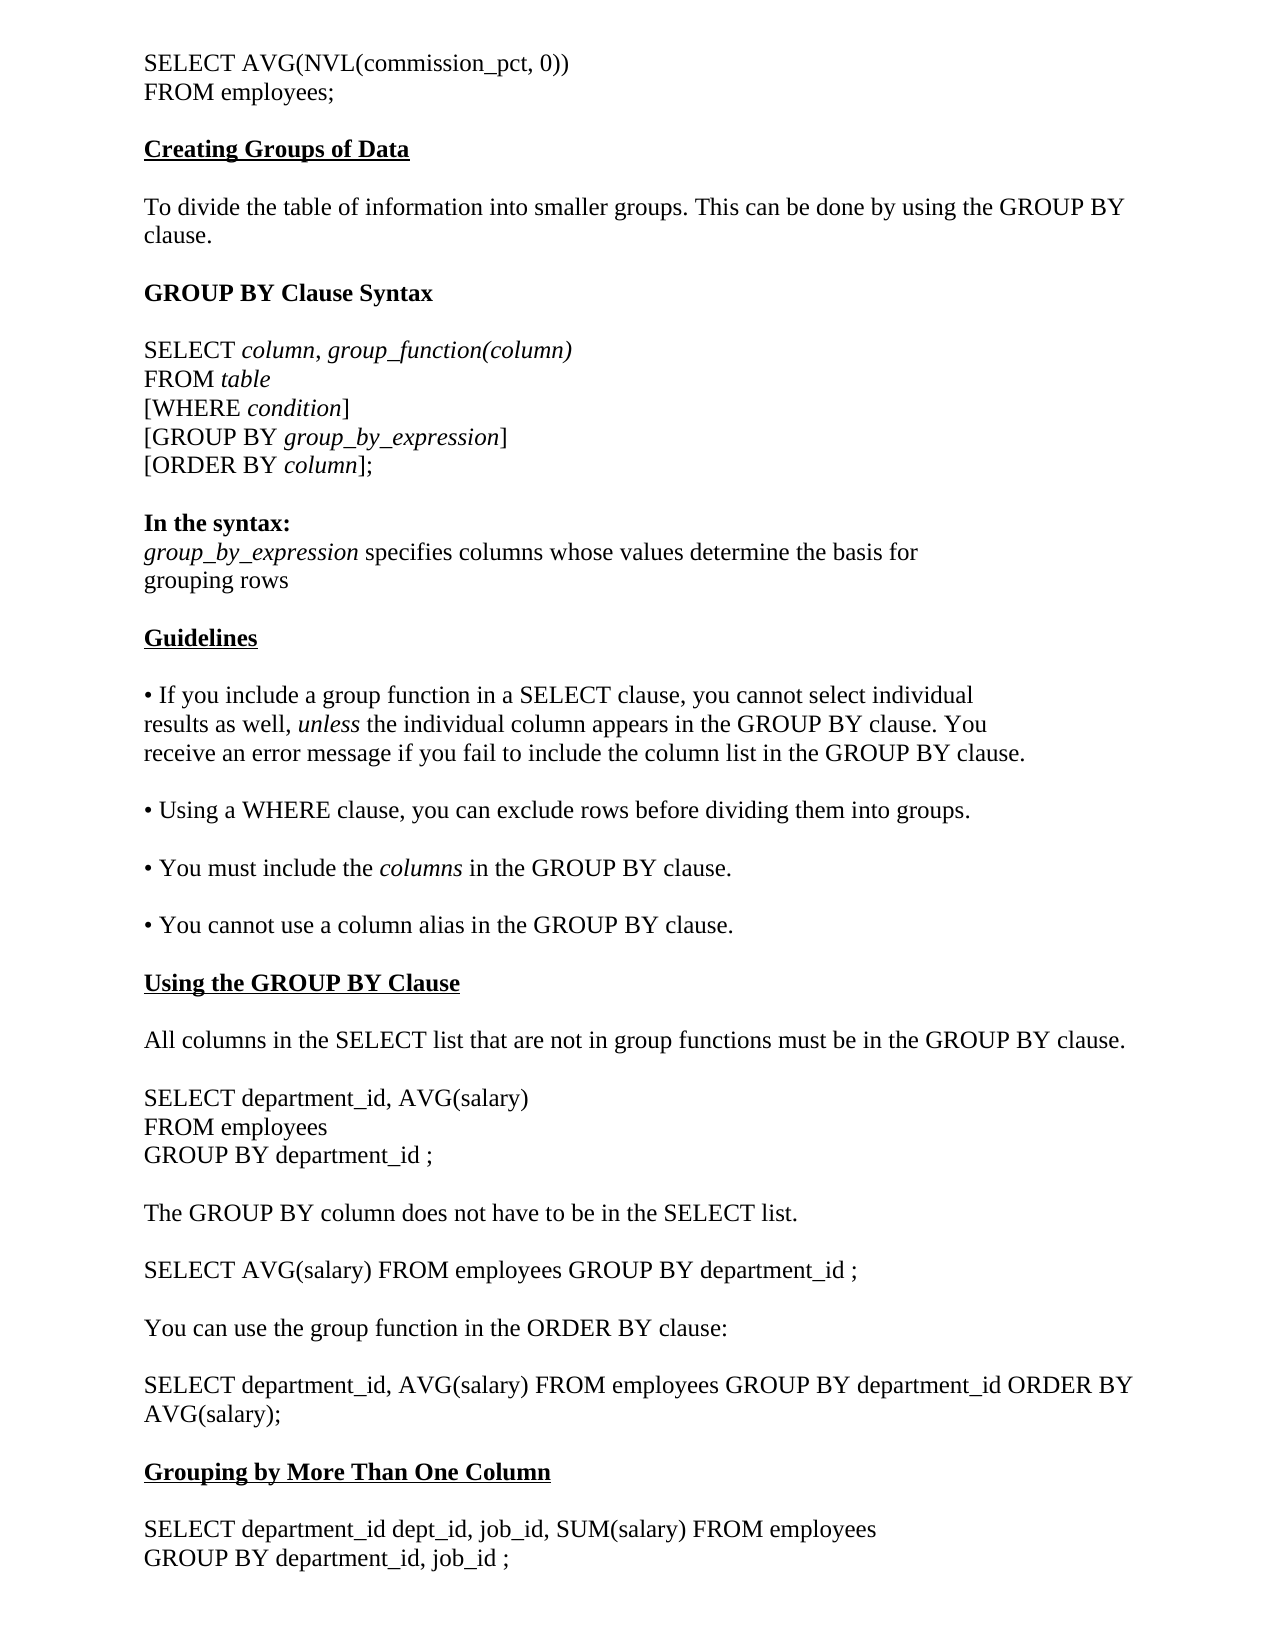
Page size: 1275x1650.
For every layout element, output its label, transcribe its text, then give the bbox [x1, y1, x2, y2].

text [GROUP BY group_by_expression] [143, 422, 1144, 450]
text GROUP BY department_id, job_id ; [143, 1543, 1144, 1572]
text In the syntax: [143, 508, 1144, 537]
text SELECT column, group_function(column) [143, 335, 1144, 364]
text group_by_expression specifies columns whose values determine the basis for [143, 537, 1144, 565]
text • You must include the columns in the GROUP BY clause. [143, 853, 1144, 882]
text SELECT department_id, AVG(salary) FROM employees GROUP BY department_id ORDER BY AVG(salary); [143, 1370, 1144, 1428]
text Creating Groups of Data [143, 134, 1144, 163]
text Using the GROUP BY Clause [143, 968, 1144, 997]
text FROM employees; [143, 77, 1144, 105]
text Guidelines [143, 623, 1144, 652]
text SELECT department_id, AVG(salary) [143, 1083, 1144, 1112]
text results as well, unless the individual column appears in the GROUP BY clause. You [143, 709, 1144, 738]
text SELECT department_id dept_id, job_id, SUM(salary) FROM employees [143, 1514, 1144, 1543]
text grouping rows [143, 565, 1144, 594]
text GROUP BY department_id ; [143, 1140, 1144, 1169]
text To divide the table of information into smaller groups. This can be done by using the GROUP BY clause. [143, 192, 1144, 249]
text FROM table [143, 364, 1144, 393]
text All columns in the SELECT list that are not in group functions must be in the GROUP BY clause. [143, 1025, 1144, 1054]
text [ORDER BY column]; [143, 450, 1144, 479]
text SELECT AVG(NVL(commission_pct, 0)) [143, 48, 1144, 77]
text • You cannot use a column alias in the GROUP BY clause. [143, 910, 1144, 939]
text You can use the group function in the ORDER BY clause: [143, 1313, 1144, 1342]
text GROUP BY Clause Syntax [143, 278, 1144, 307]
text Grouping by More Than One Column [143, 1457, 1144, 1485]
text receive an error message if you fail to include the column list in the GROUP BY clause. [143, 738, 1144, 767]
text The GROUP BY column does not have to be in the SELECT list. [143, 1198, 1144, 1227]
text • If you include a group function in a SELECT clause, you cannot select individual [143, 680, 1144, 709]
text • Using a WHERE clause, you can exclude rows before dividing them into groups. [143, 795, 1144, 824]
text [WHERE condition] [143, 393, 1144, 422]
text FROM employees [143, 1112, 1144, 1140]
text SELECT AVG(salary) FROM employees GROUP BY department_id ; [143, 1255, 1144, 1284]
